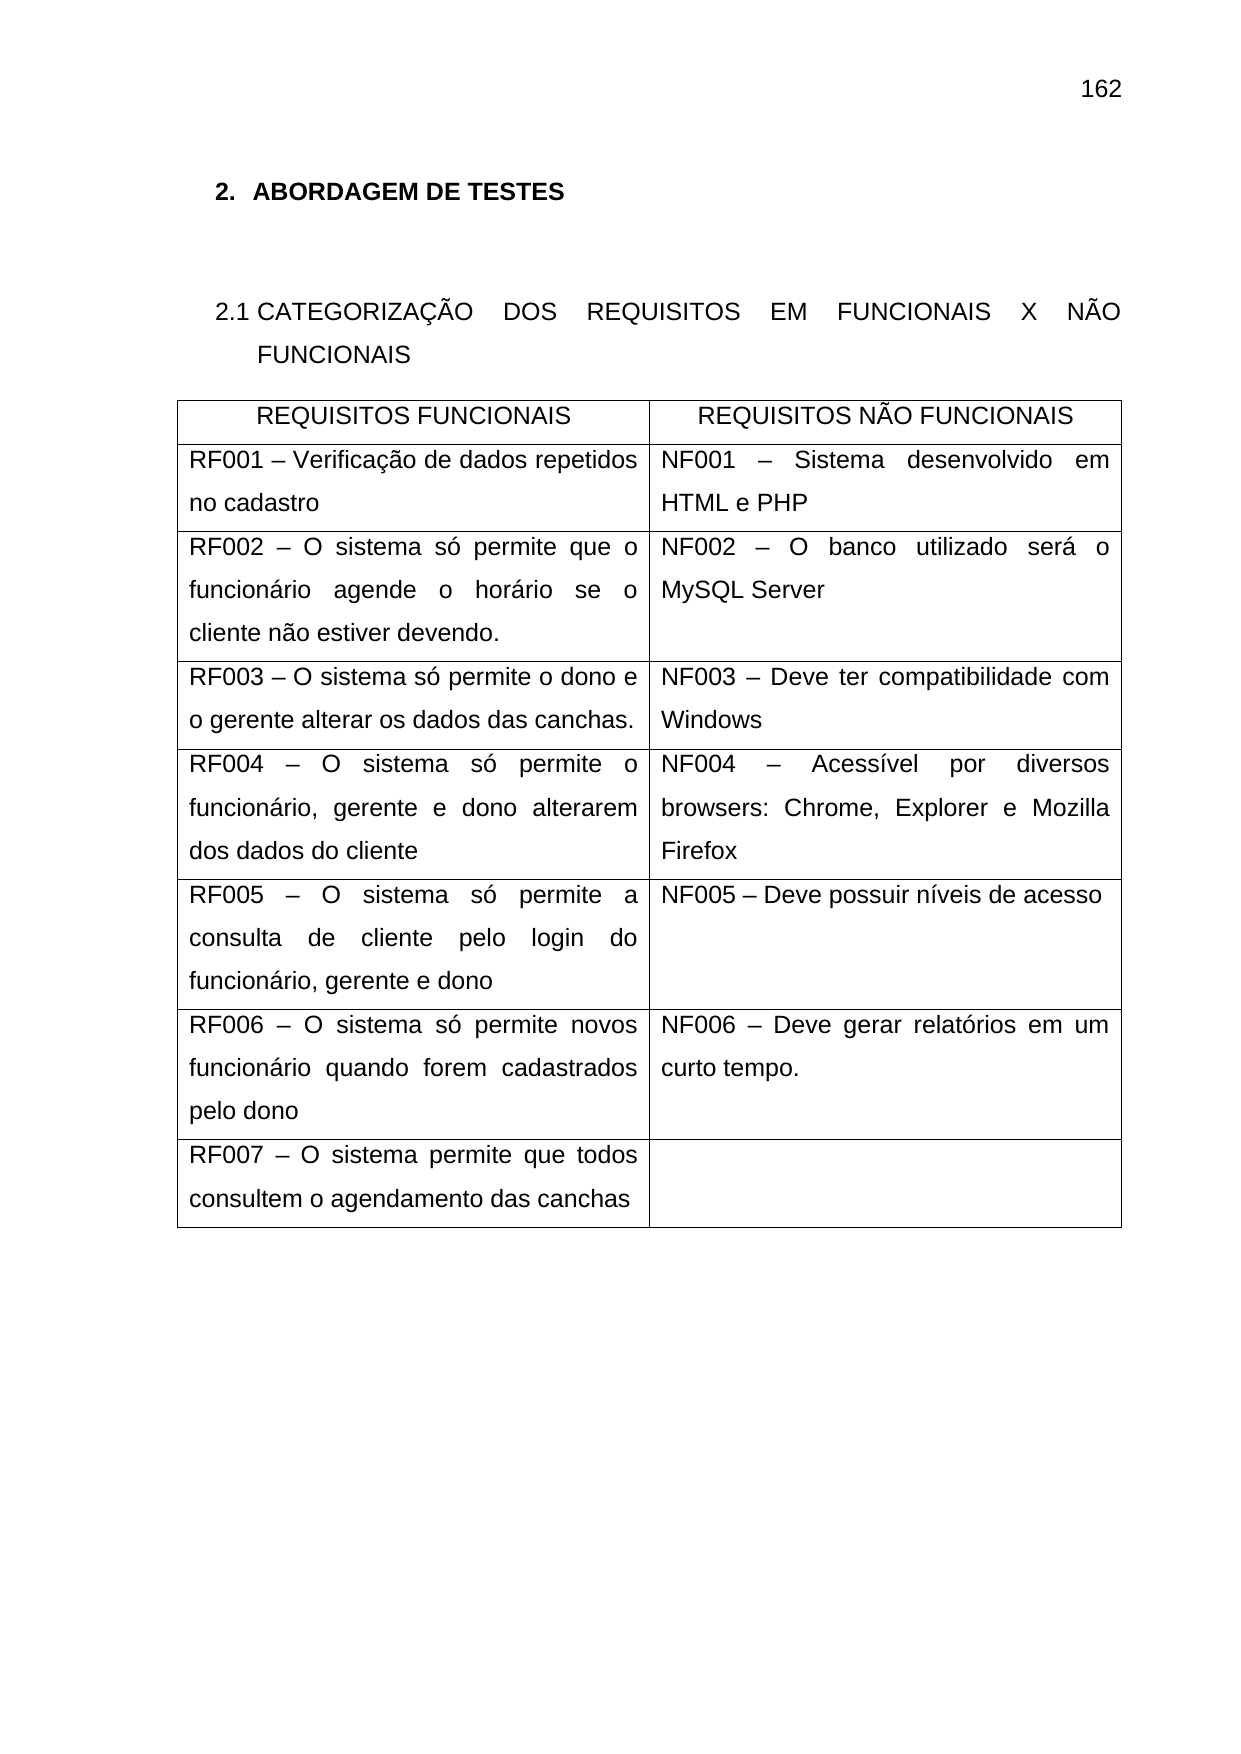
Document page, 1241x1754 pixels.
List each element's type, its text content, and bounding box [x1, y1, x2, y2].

table_cell NF002 – O banco utilizado será o MySQL Server [650, 532, 1121, 661]
table_cell RF003 – O sistema só permite o dono e o gerente alterar os dados das canchas. [178, 662, 649, 748]
table_cell NF004 – Acessível por diversos browsers: Chrome, Explorer e Mozilla Firefox [650, 750, 1121, 879]
table_cell NF001 – Sistema desenvolvido em HTML e PHP [650, 445, 1121, 531]
table_cell NF005 – Deve possuir níveis de acesso [650, 880, 1121, 1009]
table_header REQUISITOS FUNCIONAIS [178, 401, 649, 444]
table_cell RF002 – O sistema só permite que o funcionário agende o horário se o cliente não estiver devendo. [178, 532, 649, 661]
table_cell RF001 – Verificação de dados repetidos no cadastro [178, 445, 649, 531]
table_cell RF006 – O sistema só permite novos funcionário quando forem cadastrados pelo dono [178, 1010, 649, 1139]
table_cell RF004 – O sistema só permite o funcionário, gerente e dono alterarem dos dados do cliente [178, 750, 649, 879]
table_cell NF003 – Deve ter compatibilidade com Windows [650, 662, 1121, 748]
list CATEGORIZAÇÃO DOS REQUISITOS EM FUNCIONAIS X NÃO FUNCIONAIS [215, 297, 1122, 369]
table_header REQUISITOS NÃO FUNCIONAIS [650, 401, 1121, 444]
table_cell RF007 – O sistema permite que todos consultem o agendamento das canchas [178, 1140, 649, 1227]
list ABORDAGEM DE TESTES [215, 177, 1122, 206]
table_cell NF006 – Deve gerar relatórios em um curto tempo. [650, 1010, 1121, 1139]
table_cell RF005 – O sistema só permite a consulta de cliente pelo login do funcionário, gerente e dono [178, 880, 649, 1009]
table_cell [650, 1140, 1121, 1227]
